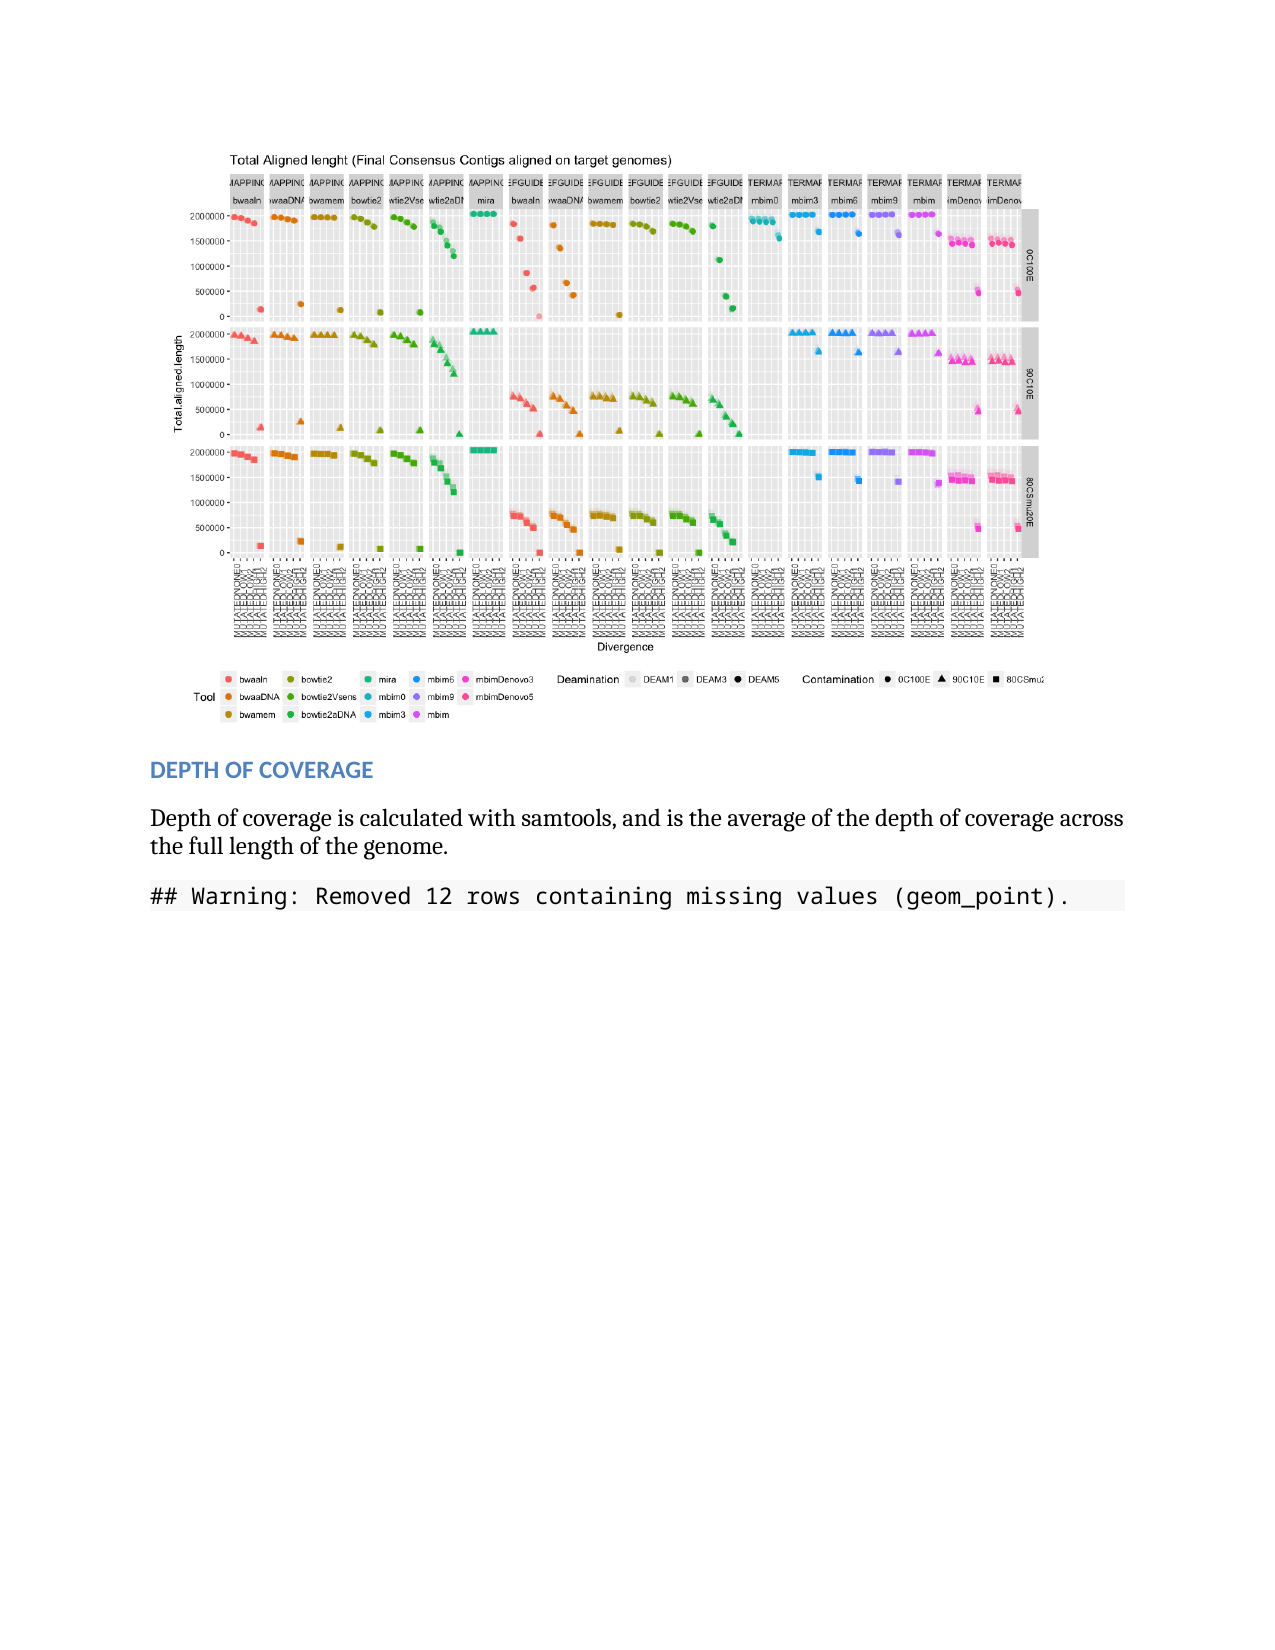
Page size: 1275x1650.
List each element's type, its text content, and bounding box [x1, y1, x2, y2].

text ## Warning: Removed 12 rows containing missing values (geom_point). [150, 880, 1125, 911]
text Depth of coverage is calculated with samtools, and is the average of the depth of coverage across the full length of the genome. [150, 803, 1125, 861]
picture [168, 150, 1044, 734]
subtitle DEPTH OF COVERAGE [150, 754, 1125, 785]
